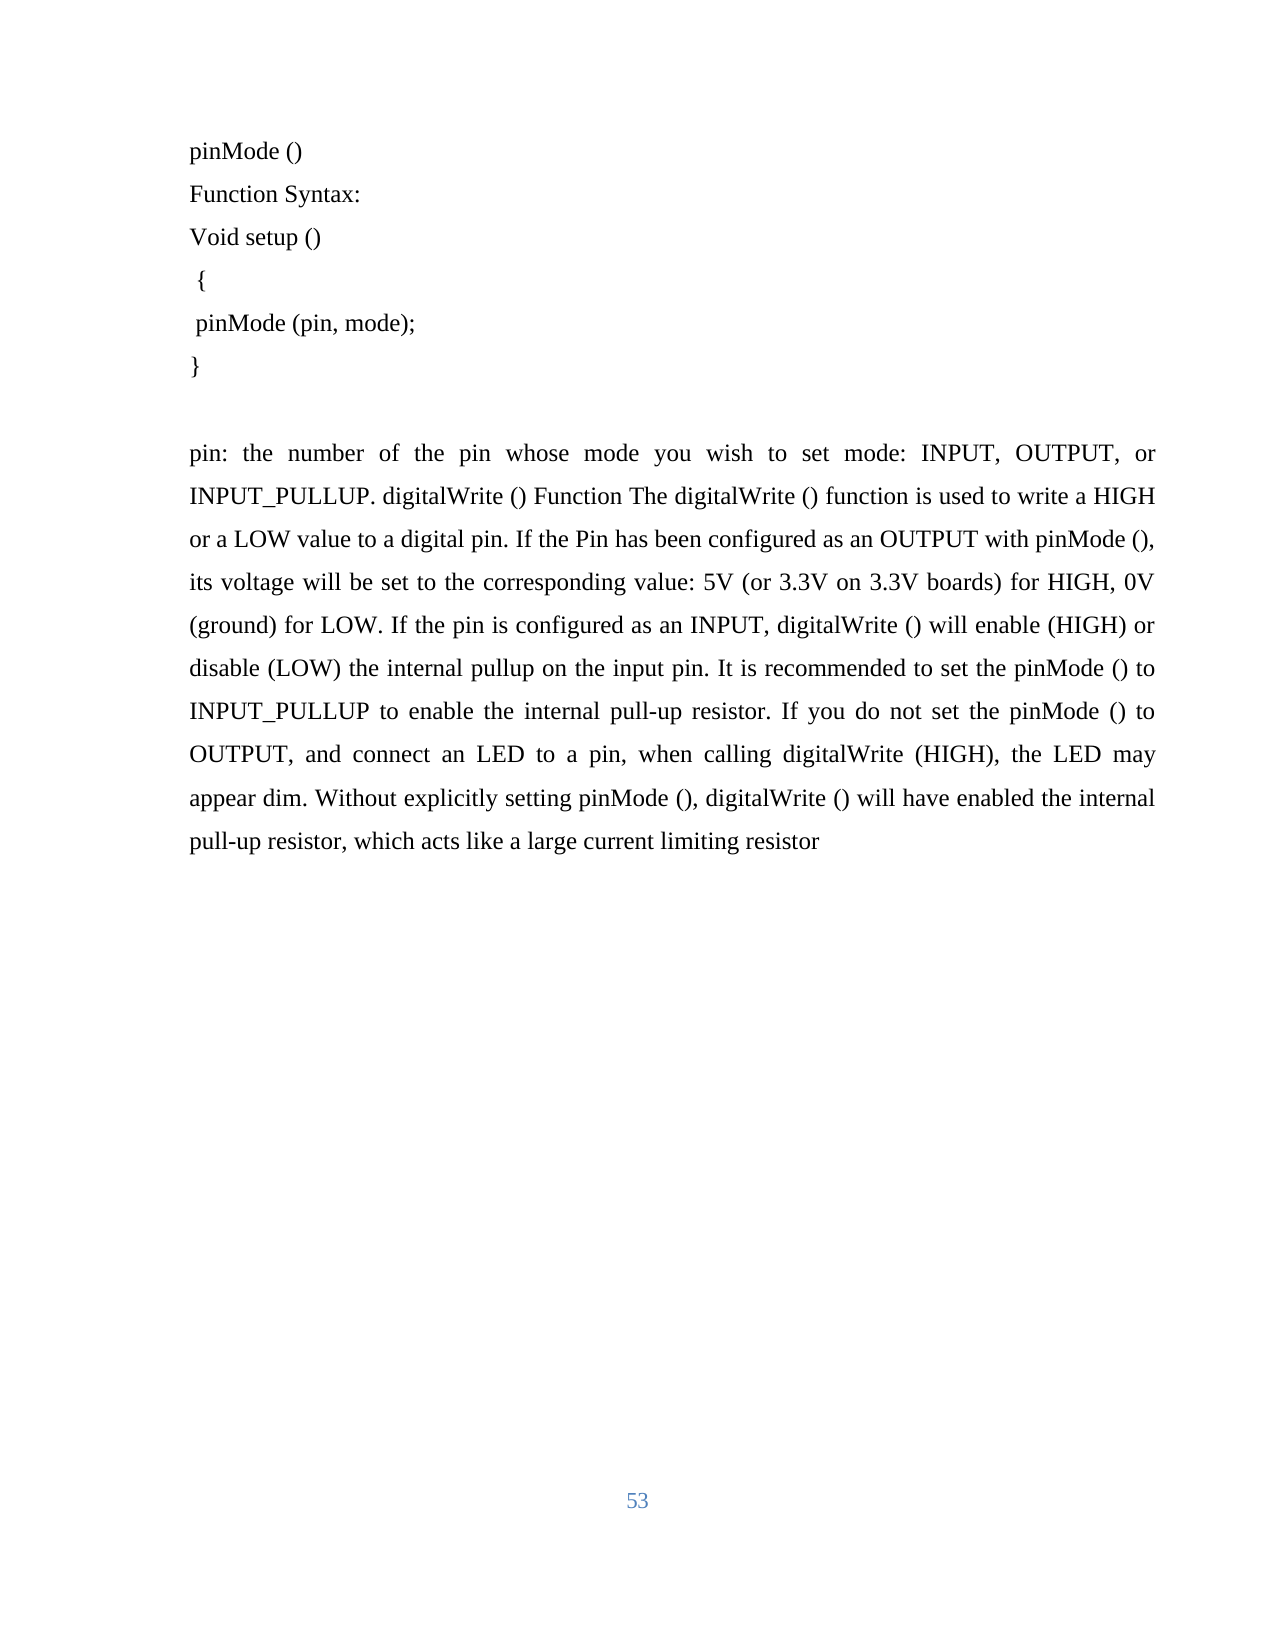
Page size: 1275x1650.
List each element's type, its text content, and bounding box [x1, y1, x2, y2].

list pin: the number of the pin whose mode you wish to set mode: INPUT, OUTPUT, or INPUT_PULLUP. digitalWrite () Function The digitalWrite () function is used to write a HIGH or a LOW value to a digital pin. If the Pin has been configured as an OUTPUT with pinMode (), its voltage will be set to the corresponding value: 5V (or 3.3V on 3.3V boards) for HIGH, 0V (ground) for LOW. If the pin is configured as an INPUT, digitalWrite () will enable (HIGH) or disable (LOW) the internal pullup on the input pin. It is recommended to set the pinMode () to INPUT_PULLUP to enable the internal pull-up resistor. If you do not set the pinMode () to OUTPUT, and connect an LED to a pin, when calling digitalWrite (HIGH), the LED may appear dim. Without explicitly setting pinMode (), digitalWrite () will have enabled the internal pull-up resistor, which acts like a large current limiting resistor [189, 438, 1157, 854]
list Void setup () [189, 222, 1157, 251]
list { [189, 265, 1157, 294]
list pinMode (pin, mode); [189, 308, 1157, 337]
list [189, 136, 1157, 164]
list } [189, 351, 1157, 380]
list Function Syntax: [189, 179, 1157, 208]
